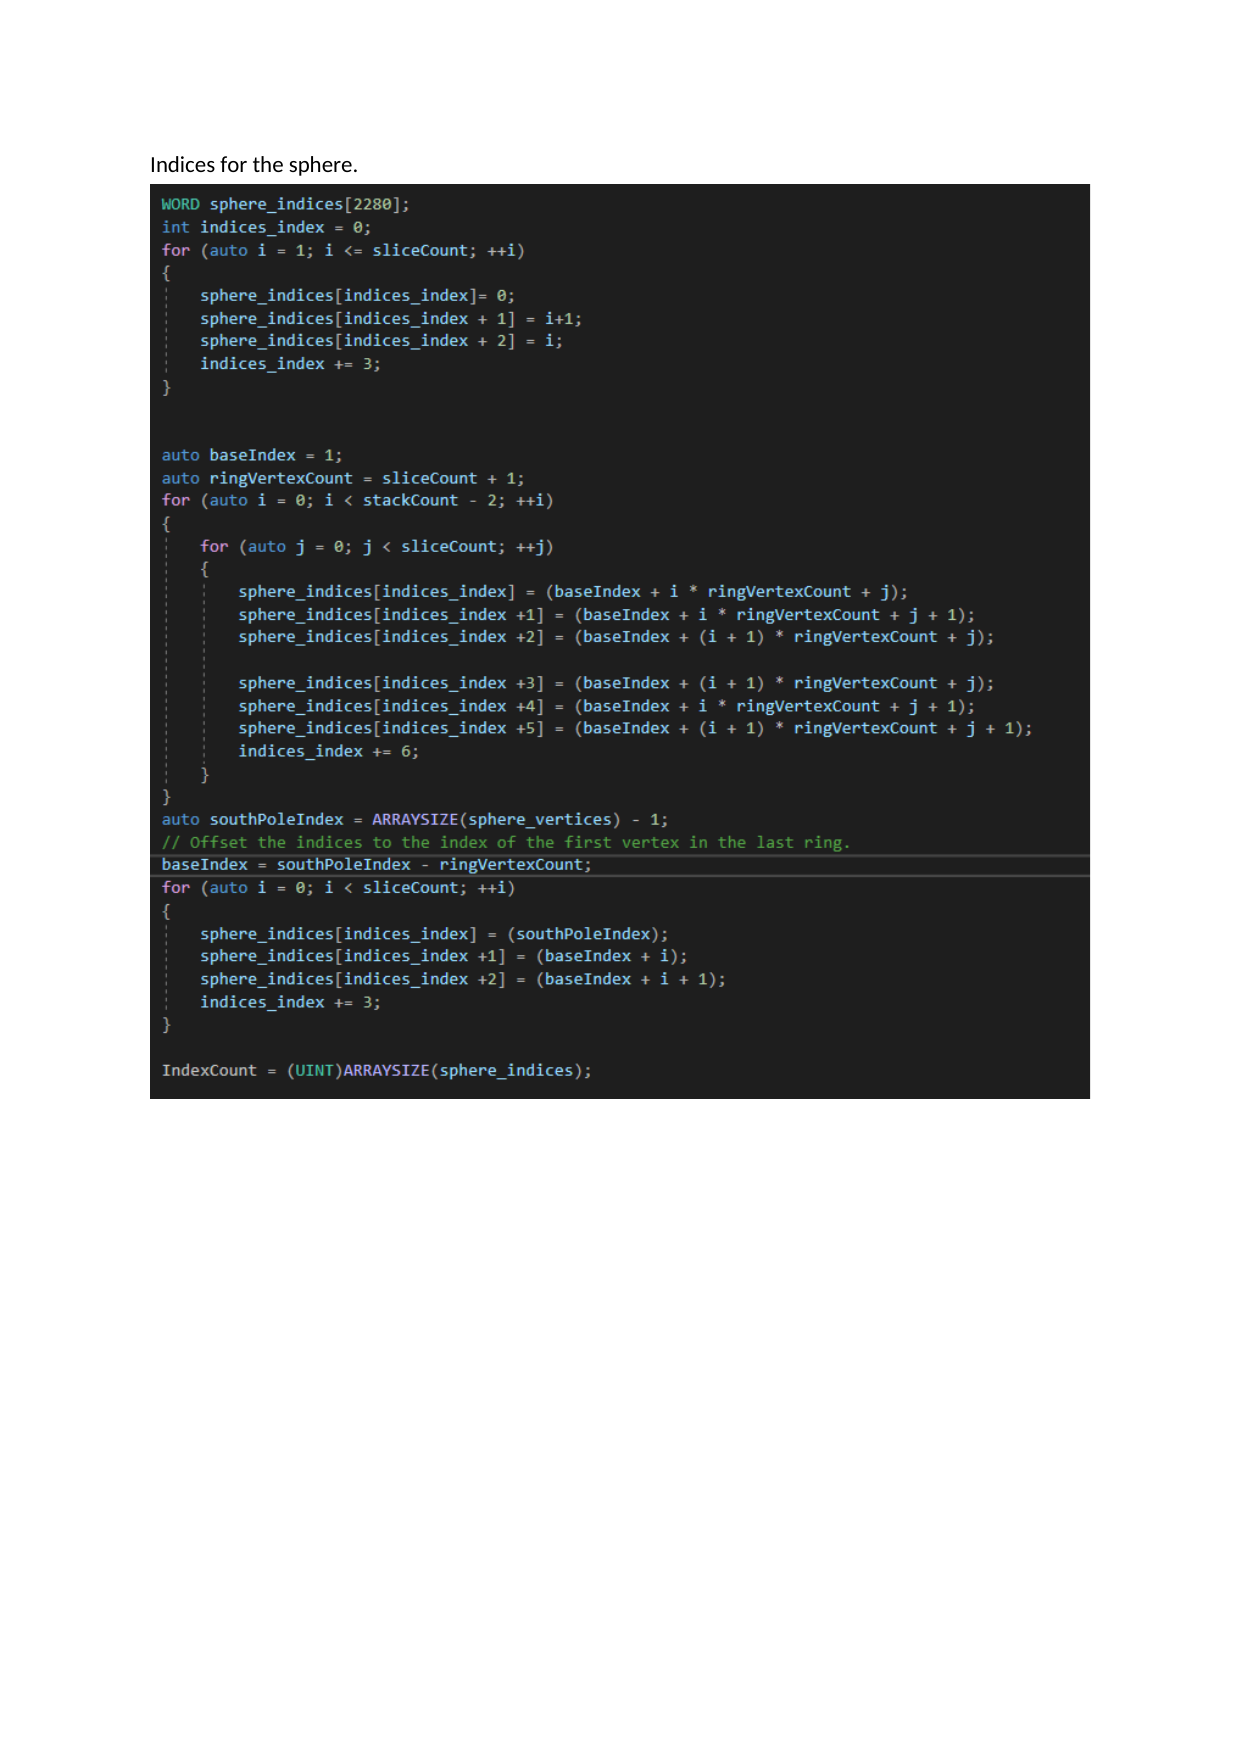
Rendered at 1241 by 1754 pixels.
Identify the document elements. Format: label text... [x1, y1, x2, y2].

text Indices for the sphere. [150, 150, 1090, 178]
picture [150, 184, 1091, 1099]
